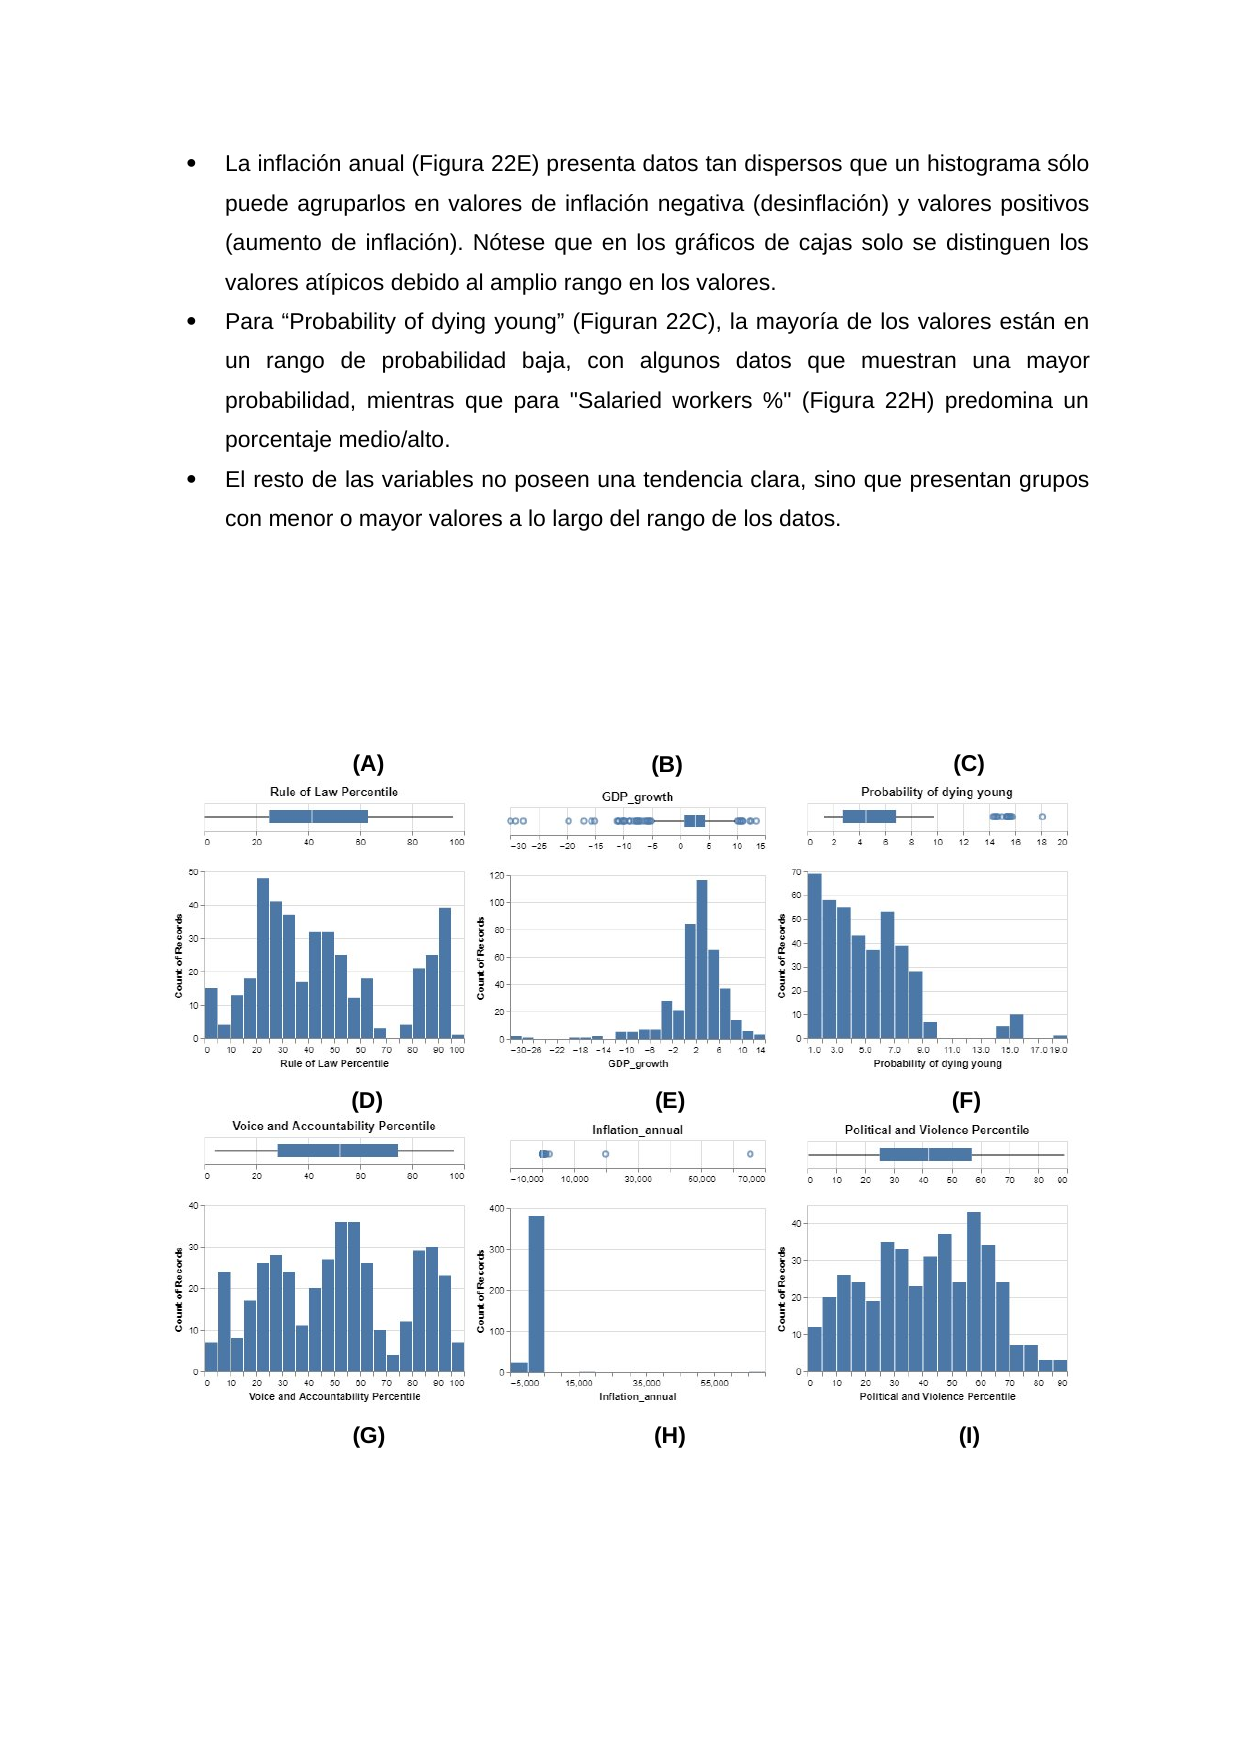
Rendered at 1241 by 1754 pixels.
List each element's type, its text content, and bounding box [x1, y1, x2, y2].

list La inflación anual (Figura 22E) presenta datos tan dispersos que un histograma sólo puede agruparlos en valores de inflación negativa (desinflación) y valores positivos (aumento de inflación). Nótese que en los gráficos de cajas solo se distinguen los valores atípicos debido al amplio rango en los valores. [187, 150, 1090, 295]
picture [167, 781, 1073, 1073]
picture [167, 1115, 1073, 1406]
list El resto de las variables no poseen una tendencia clara, sino que presentan grupos con menor o mayor valores a lo largo del rango de los datos. [187, 466, 1090, 532]
list Para “Probability of dying young” (Figuran 22C), la mayoría de los valores están en un rango de probabilidad baja, con algunos datos que muestran una mayor probabilidad, mientras que para "Salaried workers %" (Figura 22H) predomina un porcentaje medio/alto. [187, 308, 1090, 453]
